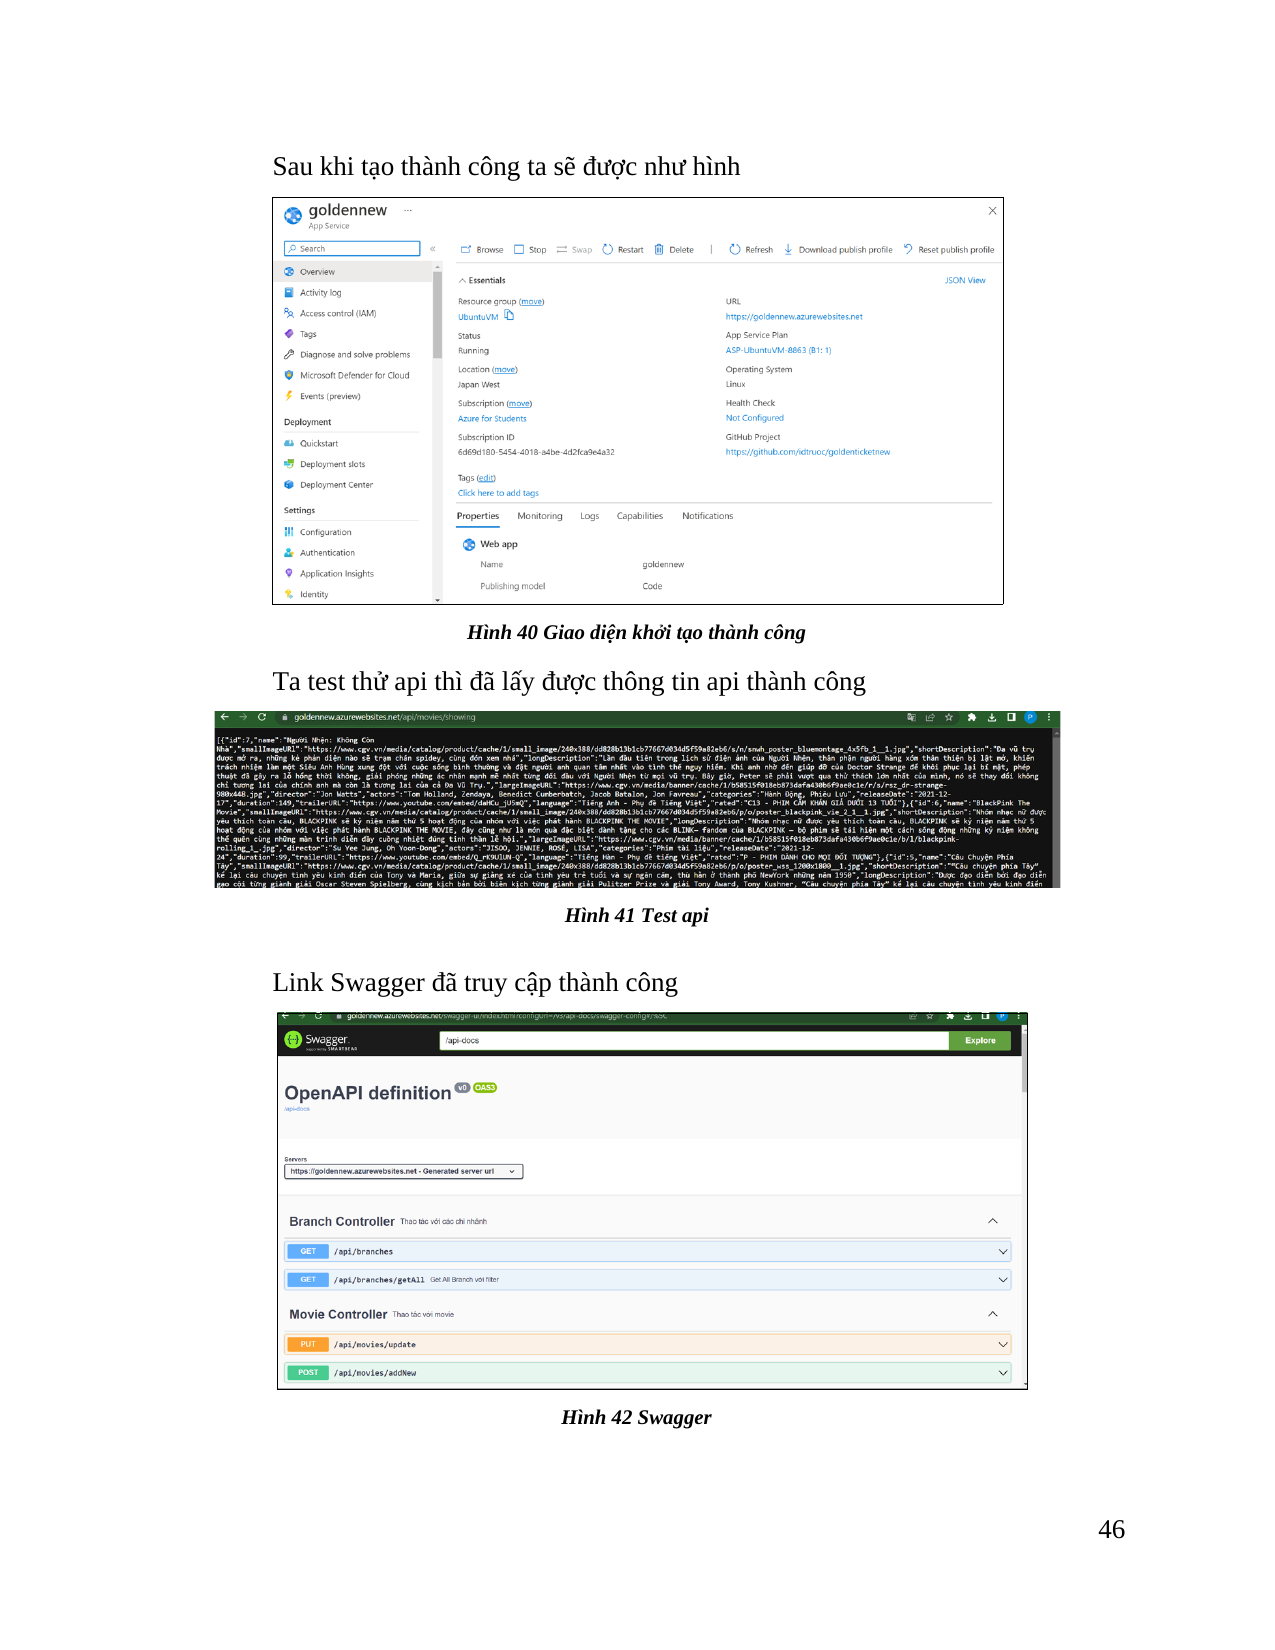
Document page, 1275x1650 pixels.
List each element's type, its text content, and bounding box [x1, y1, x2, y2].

picture [278, 1014, 1027, 1389]
text Sau khi tạo thành công ta sẽ được như hình [225, 150, 1125, 181]
text Hình 40 Giao diện khởi tạo thành công [150, 620, 1125, 644]
text Hình 42 Swagger [150, 1405, 1125, 1429]
picture [214, 711, 1061, 888]
text Ta test thử api thì đã lấy được thông tin api thành công [225, 665, 1125, 696]
picture [273, 198, 1003, 604]
text Hình 41 Test api [150, 903, 1125, 927]
text Link Swagger đã truy cập thành công [225, 966, 1125, 997]
